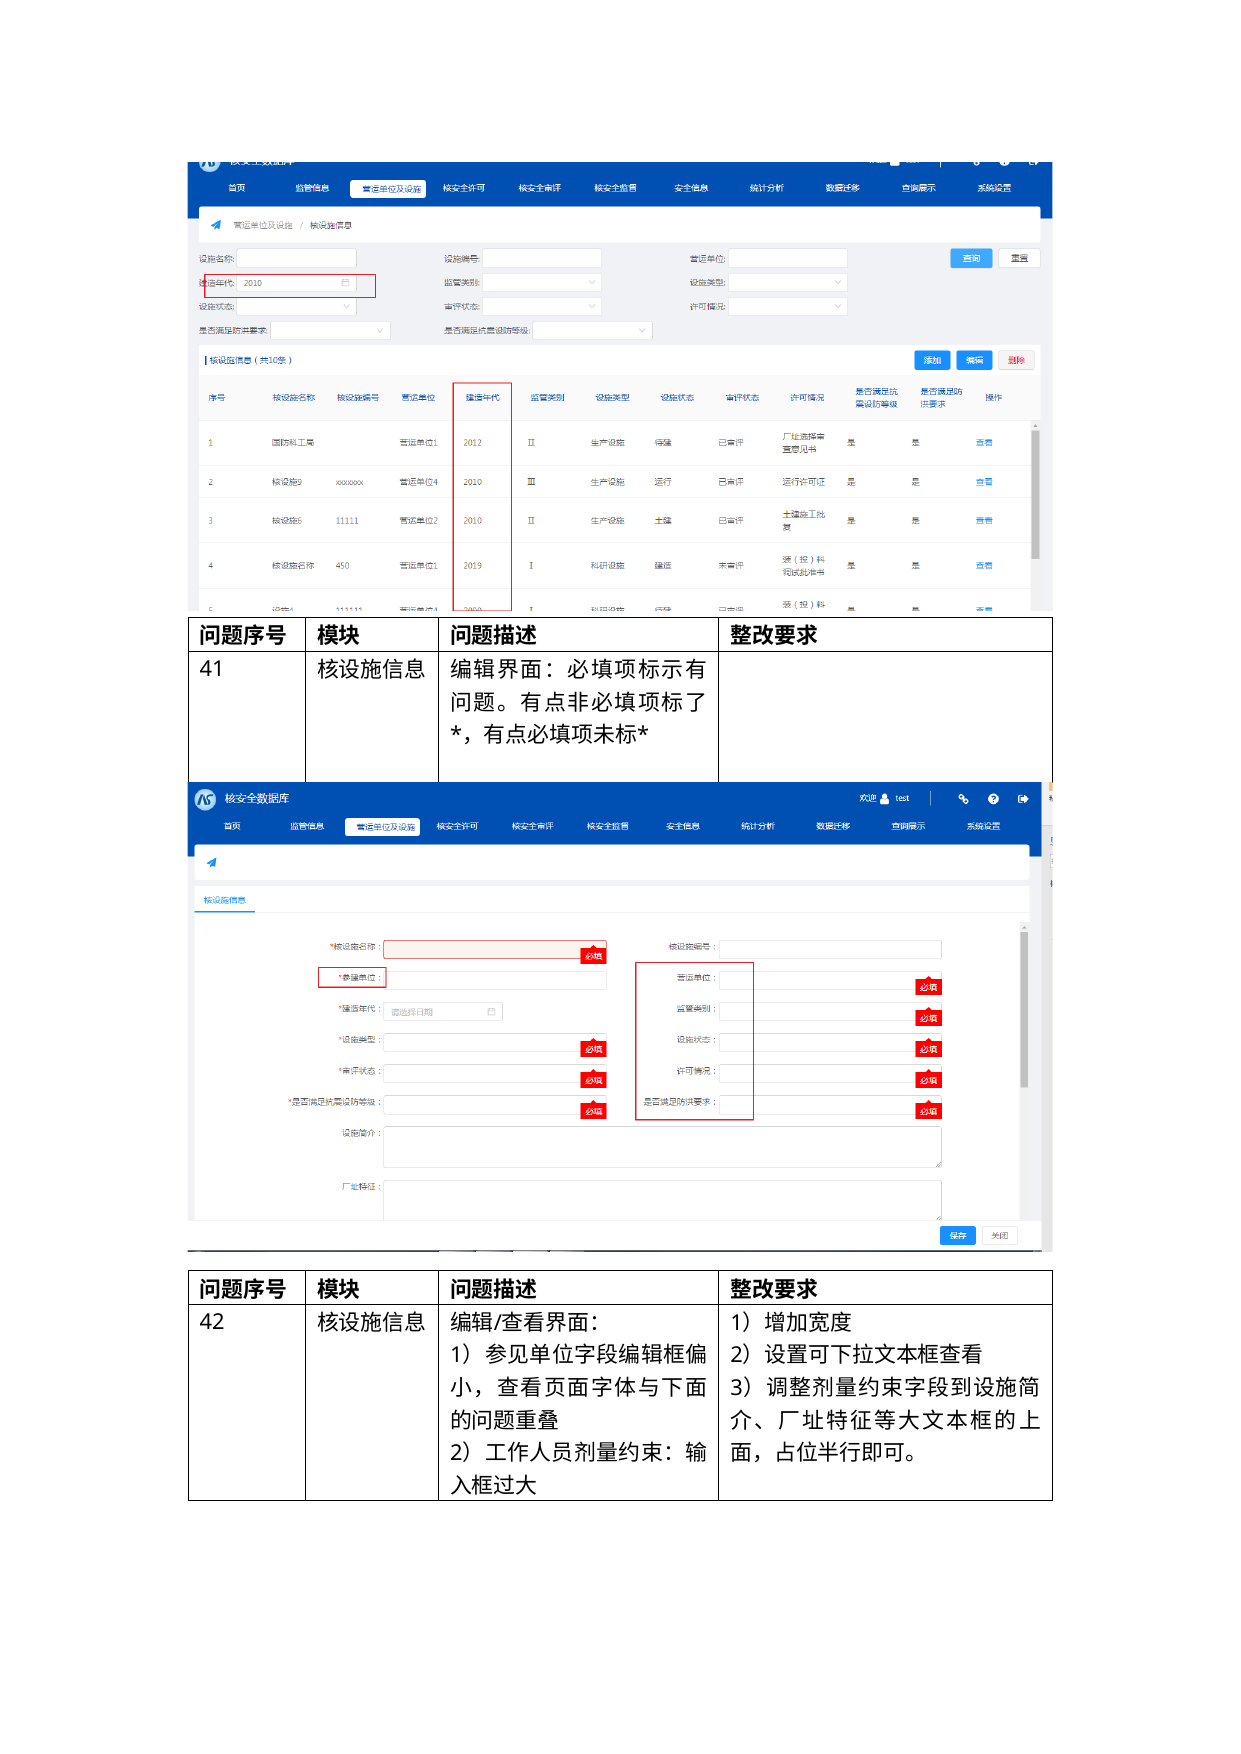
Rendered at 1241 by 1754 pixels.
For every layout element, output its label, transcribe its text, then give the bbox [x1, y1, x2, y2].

picture [187, 162, 1053, 611]
table_header 问题描述 [439, 618, 718, 651]
table_header 问题序号 [189, 618, 305, 651]
table_cell [189, 652, 305, 782]
table_cell 编辑/查看界面： 1）参见单位字段编辑框偏小，查看页面字体与下面的问题重叠 2）工作人员剂量约束：输入框过大 [439, 1305, 718, 1500]
table_header 模块 [306, 1271, 438, 1304]
table_header 模块 [306, 618, 438, 651]
table_header 整改要求 [719, 618, 1052, 651]
table_cell 编辑界面：必填项标示有问题。有点非必填项标了*，有点必填项未标* [439, 652, 718, 782]
table_header 问题描述 [439, 1271, 718, 1304]
table_header 整改要求 [719, 1271, 1052, 1304]
picture [187, 782, 1053, 1252]
table_cell 核设施信息 [306, 1305, 438, 1500]
table_header 问题序号 [189, 1271, 305, 1304]
table_cell 1）增加宽度 2）设置可下拉文本框查看 3）调整剂量约束字段到设施简介、厂址特征等大文本框的上面，占位半行即可。 [719, 1305, 1052, 1500]
table_cell [189, 1305, 305, 1500]
table_cell [719, 652, 1052, 782]
table_cell 核设施信息 [306, 652, 438, 782]
